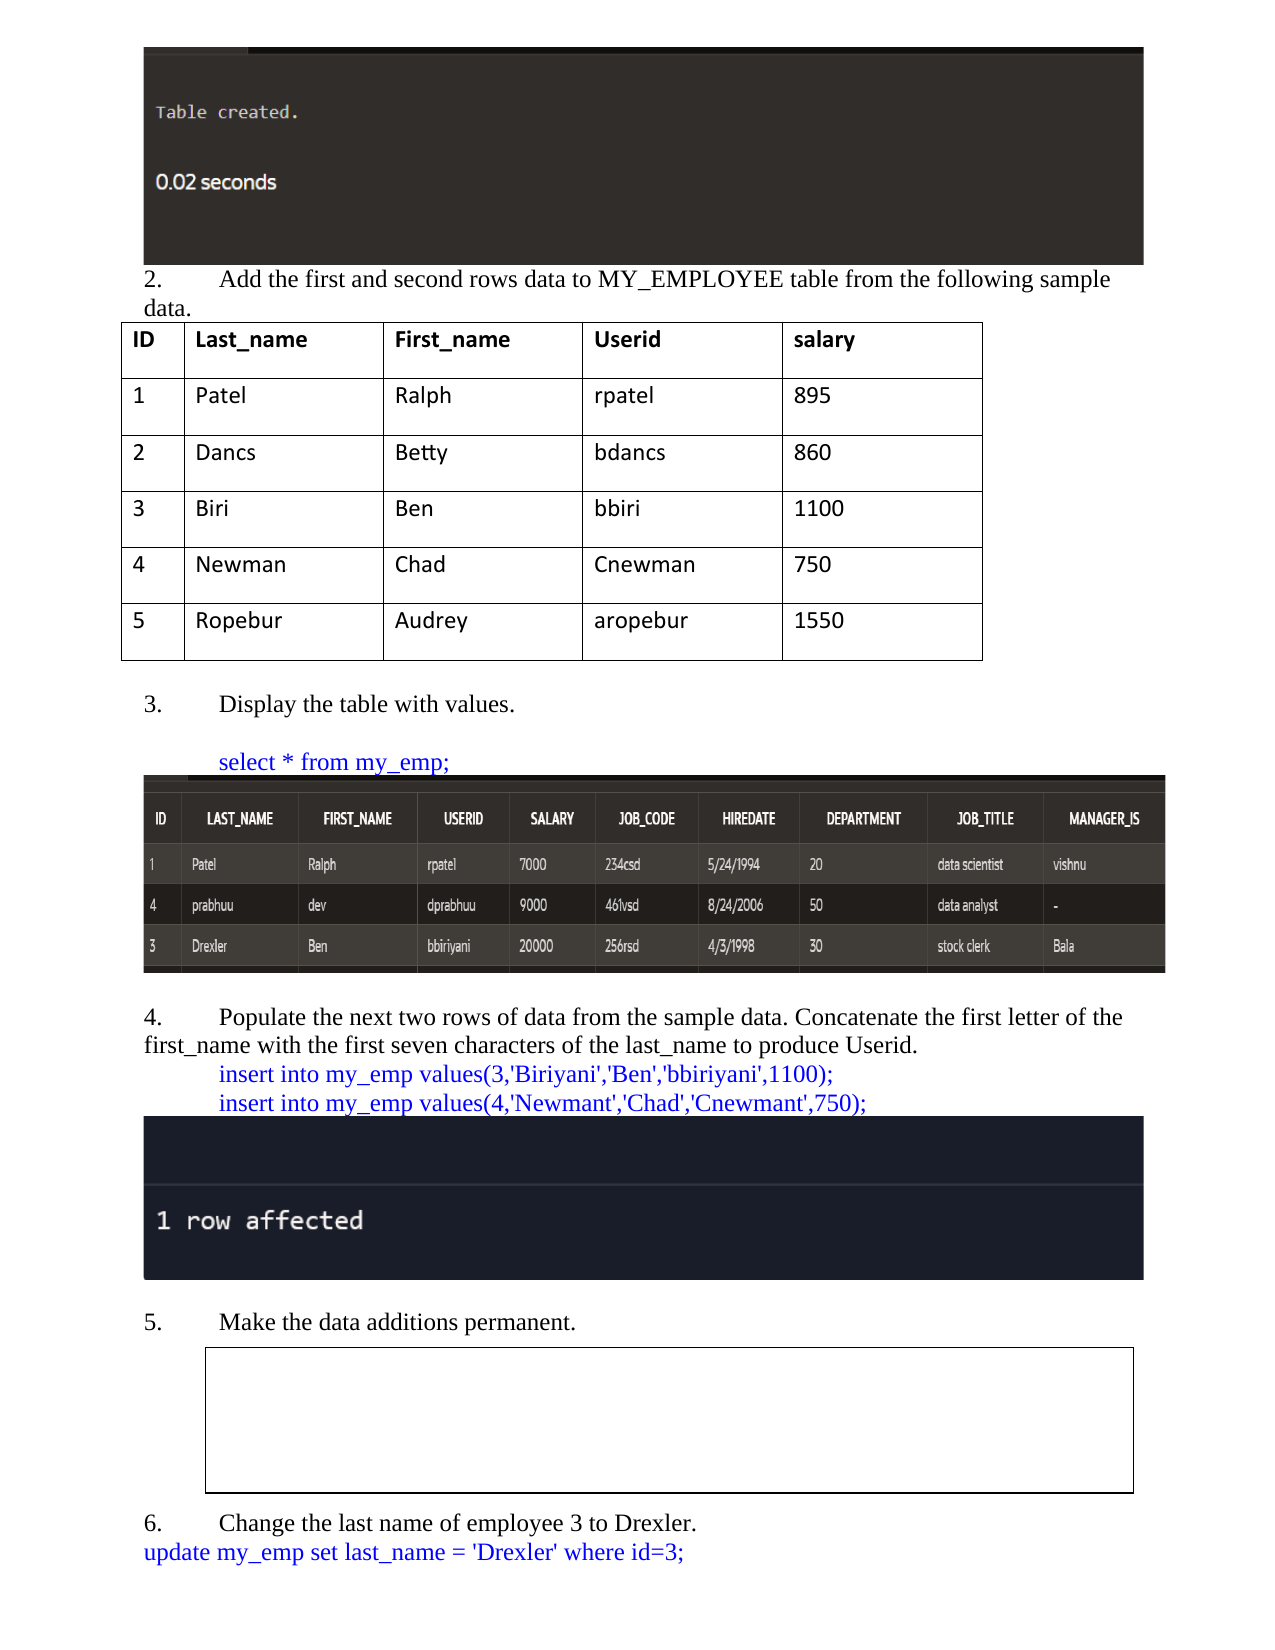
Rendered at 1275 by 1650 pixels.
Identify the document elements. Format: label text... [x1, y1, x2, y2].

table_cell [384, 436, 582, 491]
text insert into my_emp values(3,'Biriyani','Ben','bbiriyani',1100); [218, 1059, 1144, 1088]
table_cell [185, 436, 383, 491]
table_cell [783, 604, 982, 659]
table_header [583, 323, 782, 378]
list Change the last name of employee 3 to Drexler. [143, 1508, 1144, 1537]
text update my_emp set last_name = 'Drexler' where id=3; [143, 1537, 1144, 1566]
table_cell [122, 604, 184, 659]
list Populate the next two rows of data from the sample data. Concatenate the first letter of the first_name with the first seven characters of the last_name to produce Userid. [143, 1002, 1144, 1059]
text insert into my_emp values(4,'Newmant','Chad','Cnewmant',750); [218, 1088, 1144, 1116]
picture [143, 47, 1144, 265]
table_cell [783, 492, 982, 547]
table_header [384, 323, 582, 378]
list Make the data additions permanent. [143, 1307, 1144, 1336]
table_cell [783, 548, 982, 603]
list Add the first and second rows data to MY_EMPLOYEE table from the following sample data. [143, 265, 1144, 322]
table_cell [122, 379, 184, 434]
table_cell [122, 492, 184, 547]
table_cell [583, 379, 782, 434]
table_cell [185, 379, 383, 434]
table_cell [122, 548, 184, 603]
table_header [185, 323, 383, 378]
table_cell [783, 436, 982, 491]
text select * from my_emp; [218, 747, 1144, 775]
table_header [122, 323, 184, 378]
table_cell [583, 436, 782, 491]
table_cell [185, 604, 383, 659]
list Display the table with values. [143, 689, 1144, 718]
picture [143, 1116, 1144, 1280]
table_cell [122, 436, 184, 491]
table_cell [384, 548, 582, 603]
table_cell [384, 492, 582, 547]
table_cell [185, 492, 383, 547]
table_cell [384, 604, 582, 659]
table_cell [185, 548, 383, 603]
picture [143, 775, 1166, 973]
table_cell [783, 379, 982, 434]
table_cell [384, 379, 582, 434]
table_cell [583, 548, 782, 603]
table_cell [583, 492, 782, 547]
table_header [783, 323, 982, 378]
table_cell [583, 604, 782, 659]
